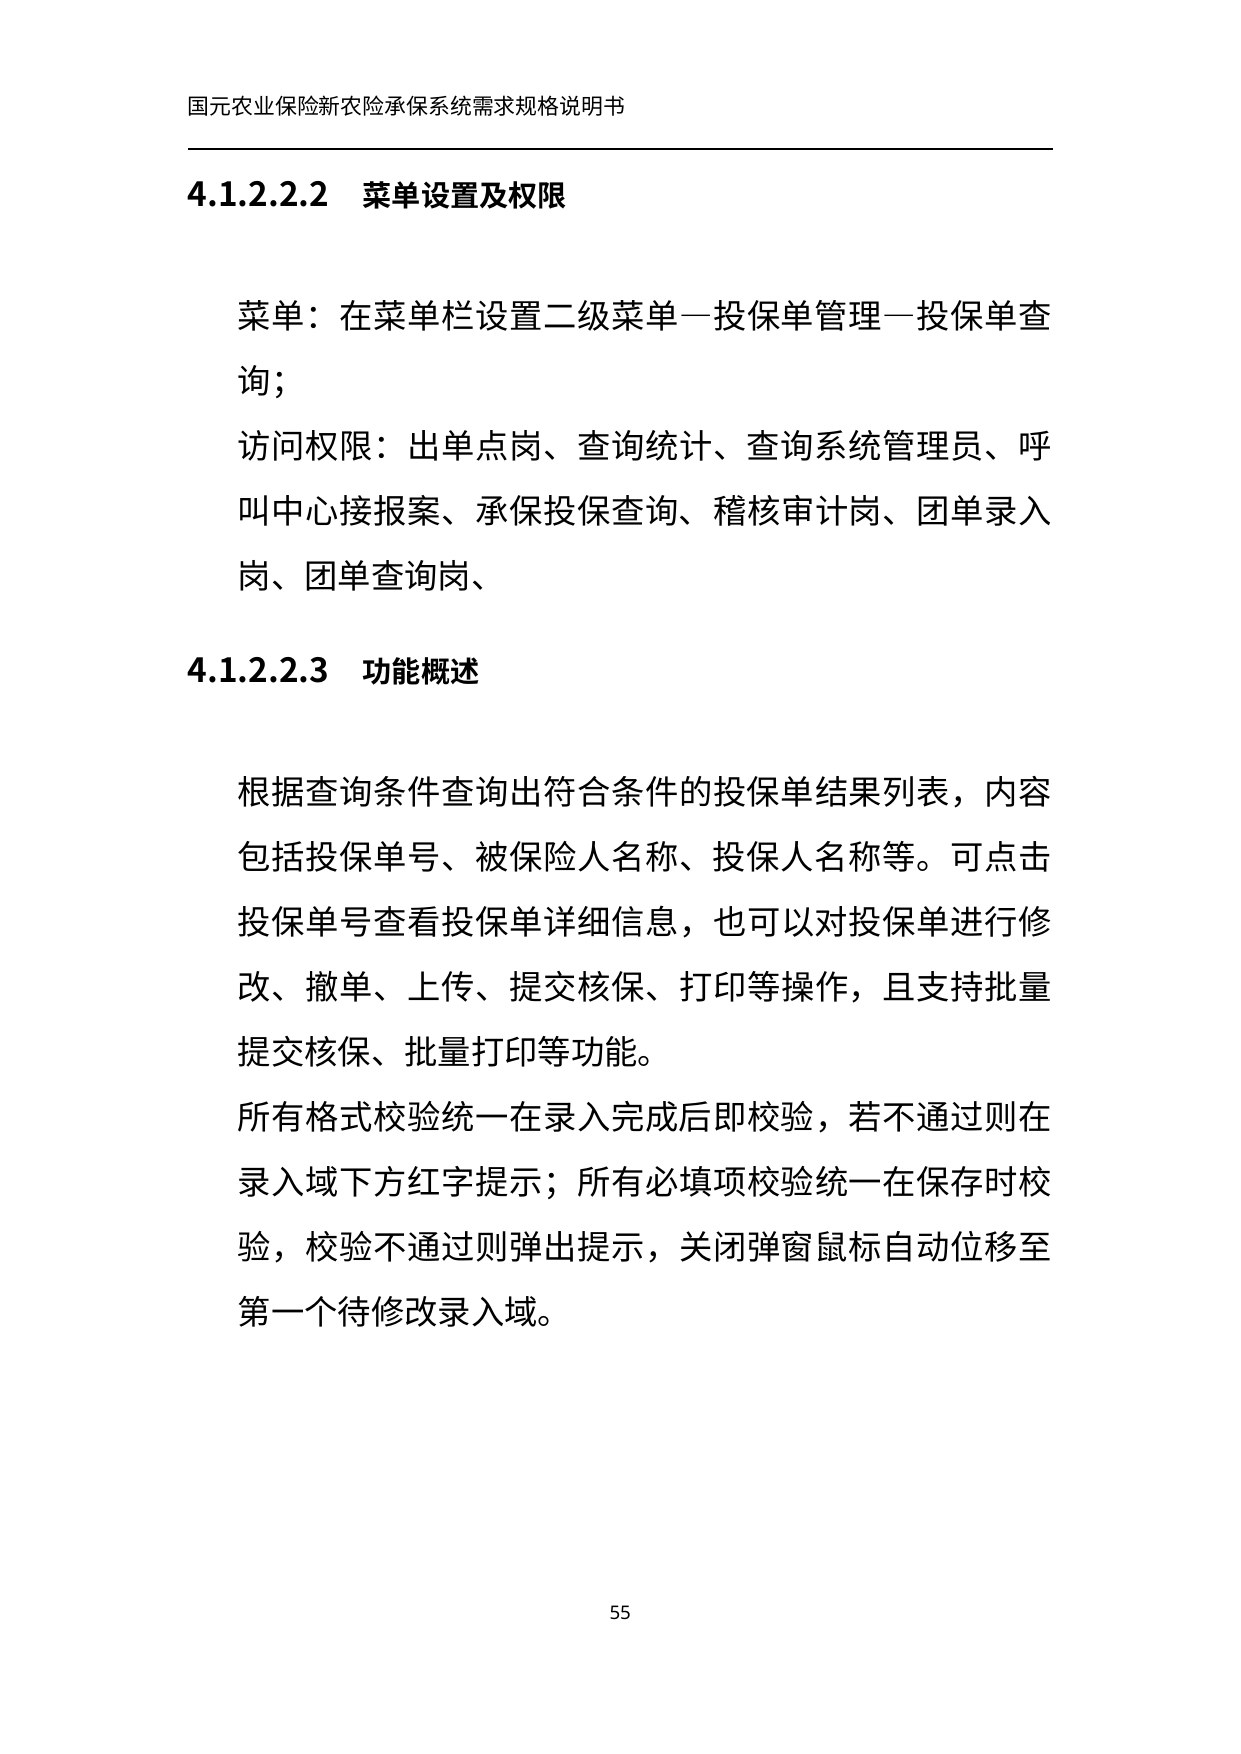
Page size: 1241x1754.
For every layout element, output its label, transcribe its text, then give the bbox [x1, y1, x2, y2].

text 根据查询条件查询出符合条件的投保单结果列表，内容包括投保单号、被保险人名称、投保人名称等。可点击投保单号查看投保单详细信息，也可以对投保单进行修改、撤单、上传、提交核保、打印等操作，且支持批量提交核保、批量打印等功能。 [237, 757, 1053, 1082]
subtitle 功能概述 [187, 636, 1053, 701]
text 所有格式校验统一在录入完成后即校验，若不通过则在录入域下方红字提示；所有必填项校验统一在保存时校验，校验不通过则弹出提示，关闭弹窗鼠标自动位移至第一个待修改录入域。 [237, 1082, 1053, 1342]
text 菜单：在菜单栏设置二级菜单—投保单管理—投保单查询； [237, 281, 1053, 411]
text 访问权限：出单点岗、查询统计、查询系统管理员、呼叫中心接报案、承保投保查询、稽核审计岗、团单录入岗、团单查询岗、 [237, 411, 1053, 606]
subtitle 菜单设置及权限 [187, 160, 1053, 225]
